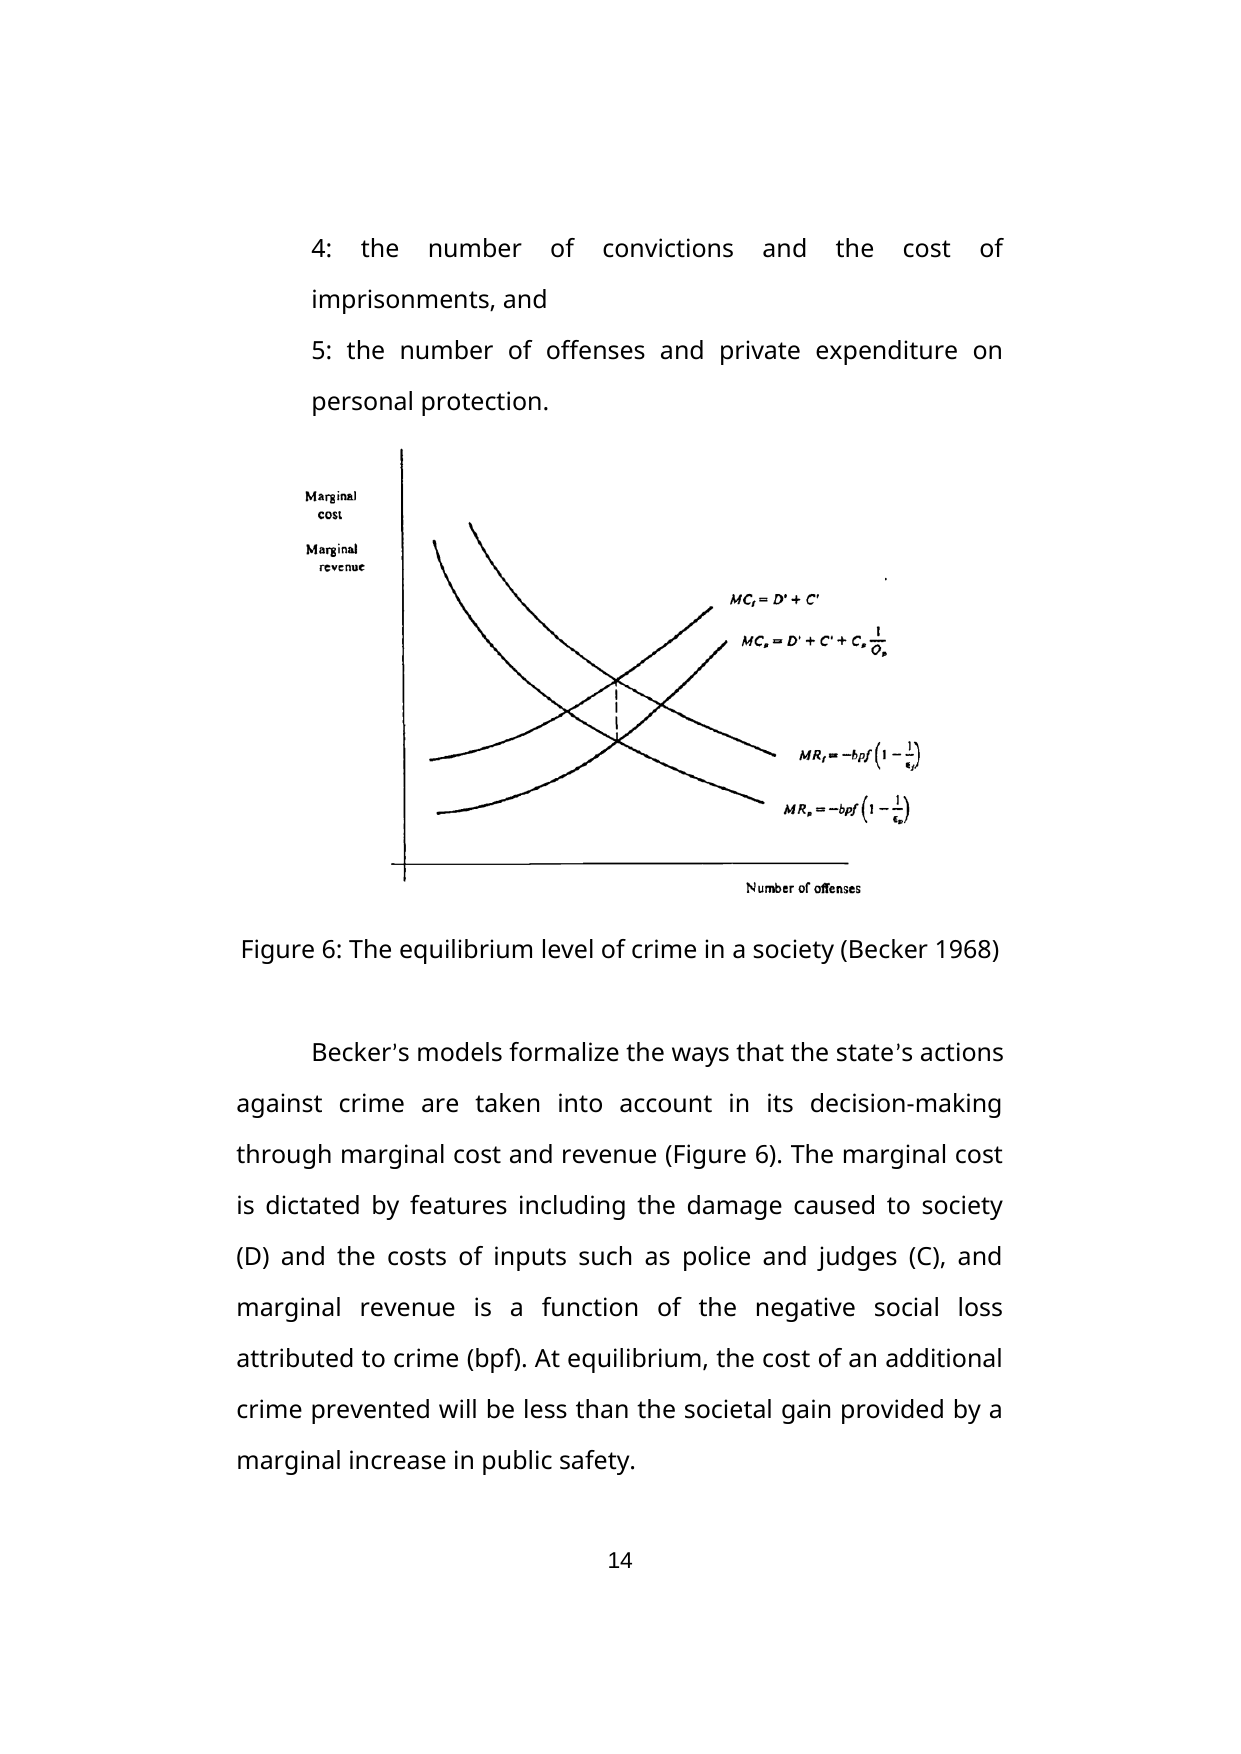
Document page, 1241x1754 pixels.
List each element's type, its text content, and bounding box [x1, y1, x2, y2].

picture [277, 434, 963, 918]
text Becker’s models formalize the ways that the state’s actions against crime are taken into account in its decision-making through marginal cost and revenue (Figure 6). The marginal cost is dictated by features including the damage caused to society (D) and the costs of inputs such as police and judges (C), and marginal revenue is a function of the negative social loss attributed to crime (bpf). At equilibrium, the cost of an additional crime prevented will be less than the societal gain provided by a marginal increase in public safety. [236, 1034, 1004, 1477]
text 4: the number of convictions and the cost of imprisonments, and [311, 230, 1004, 315]
text Figure 6: The equilibrium level of crime in a society (Becker 1968) [236, 932, 1004, 966]
text 5: the number of offenses and private expenditure on personal protection. [311, 332, 1004, 417]
